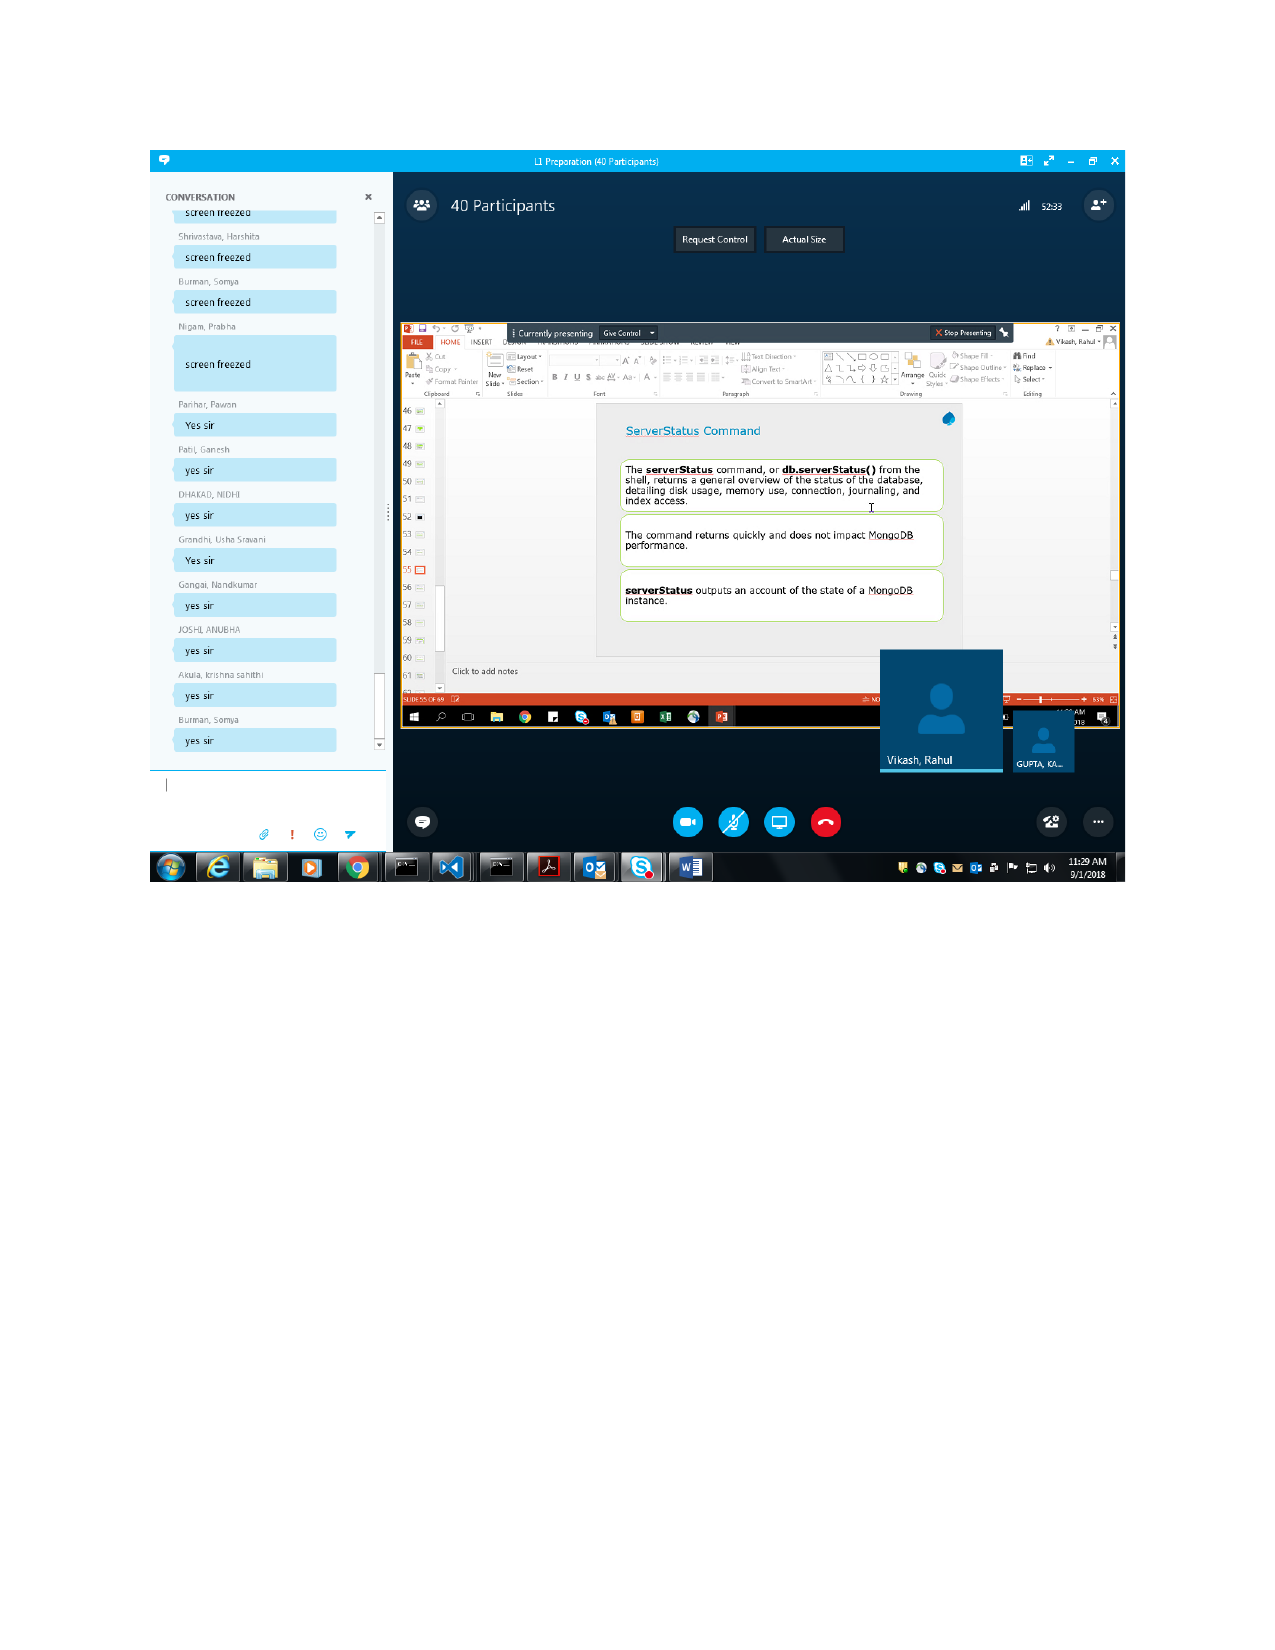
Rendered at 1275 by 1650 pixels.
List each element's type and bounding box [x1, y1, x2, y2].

picture [160, 156, 169, 163]
picture [150, 173, 1125, 882]
